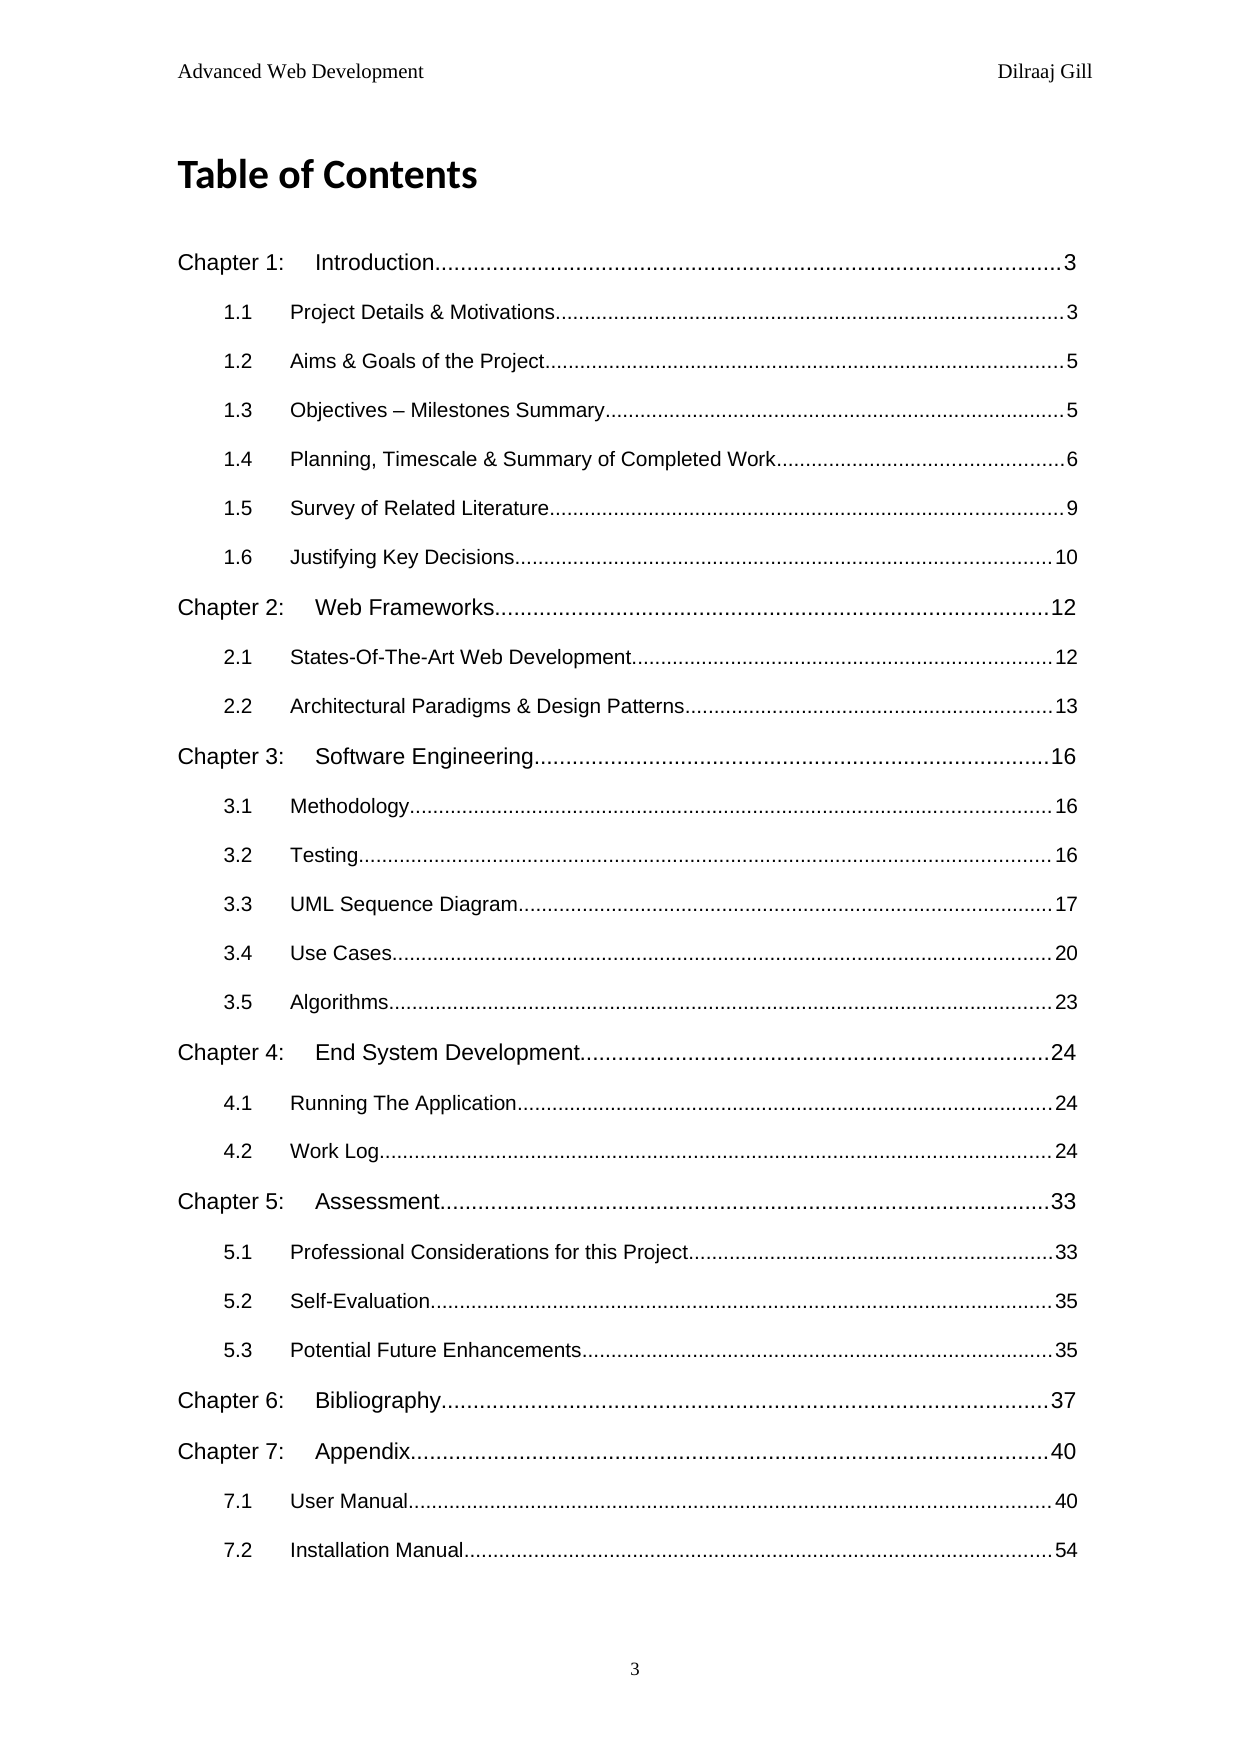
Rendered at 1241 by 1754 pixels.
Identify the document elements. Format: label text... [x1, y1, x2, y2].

text Chapter 1: Introduction 3 [177, 248, 1092, 275]
text 1.2 Aims & Goals of the Project 5 [223, 349, 1092, 373]
text Chapter 6: Bibliography 37 [177, 1387, 1092, 1413]
text 1.1 Project Details & Motivations 3 [223, 300, 1092, 324]
text Chapter 5: Assessment 33 [177, 1188, 1092, 1215]
text 1.5 Survey of Related Literature 9 [223, 496, 1092, 520]
text 3.3 UML Sequence Diagram 17 [223, 892, 1092, 916]
text 4.1 Running The Application 24 [223, 1090, 1092, 1114]
text 5.1 Professional Considerations for this Project 33 [223, 1240, 1092, 1264]
text 2.2 Architectural Paradigms & Design Patterns 13 [223, 694, 1092, 718]
text 4.2 Work Log 24 [223, 1139, 1092, 1163]
text 7.2 Installation Manual 54 [223, 1538, 1092, 1562]
text 5.3 Potential Future Enhancements 35 [223, 1338, 1092, 1362]
text 3.4 Use Cases 20 [223, 941, 1092, 965]
text 3.5 Algorithms 23 [223, 990, 1092, 1014]
text 3.1 Methodology 16 [223, 794, 1092, 818]
text 5.2 Self-Evaluation 35 [223, 1289, 1092, 1313]
subtitle Table of Contents [177, 148, 1092, 198]
text 2.1 States-Of-The-Art Web Development 12 [223, 645, 1092, 669]
text 3.2 Testing 16 [223, 843, 1092, 867]
text Chapter 4: End System Development 24 [177, 1039, 1092, 1065]
text 1.3 Objectives – Milestones Summary 5 [223, 398, 1092, 422]
text 7.1 User Manual 40 [223, 1489, 1092, 1513]
text Chapter 2: Web Frameworks 12 [177, 594, 1092, 620]
text Chapter 3: Software Engineering 16 [177, 743, 1092, 769]
text 1.4 Planning, Timescale & Summary of Completed Work 6 [223, 447, 1092, 471]
text Chapter 7: Appendix 40 [177, 1438, 1092, 1464]
text 1.6 Justifying Key Decisions 10 [223, 545, 1092, 569]
